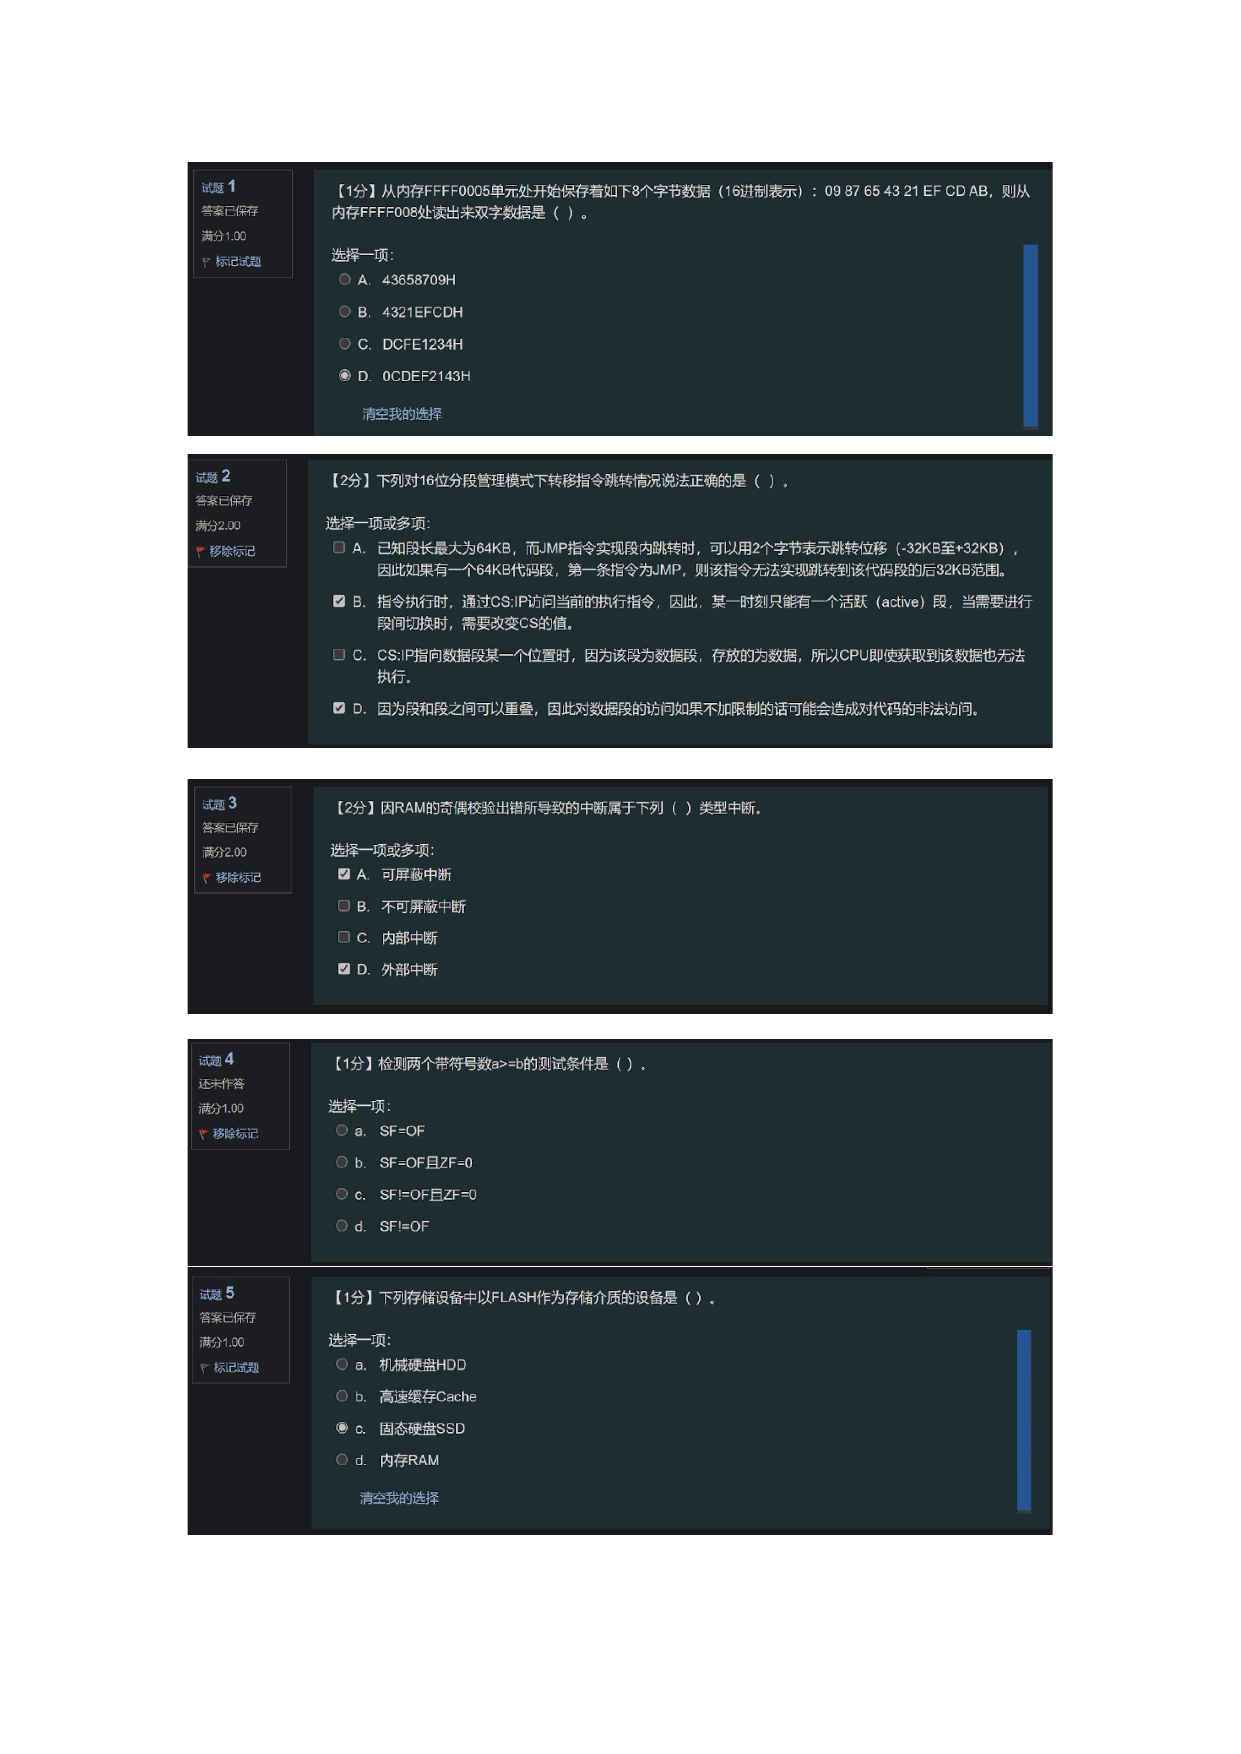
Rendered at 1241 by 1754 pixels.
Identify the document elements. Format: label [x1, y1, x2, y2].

picture [187, 454, 1053, 748]
picture [187, 1039, 1053, 1266]
picture [187, 779, 1053, 1014]
picture [187, 162, 1053, 436]
picture [187, 1267, 1053, 1535]
